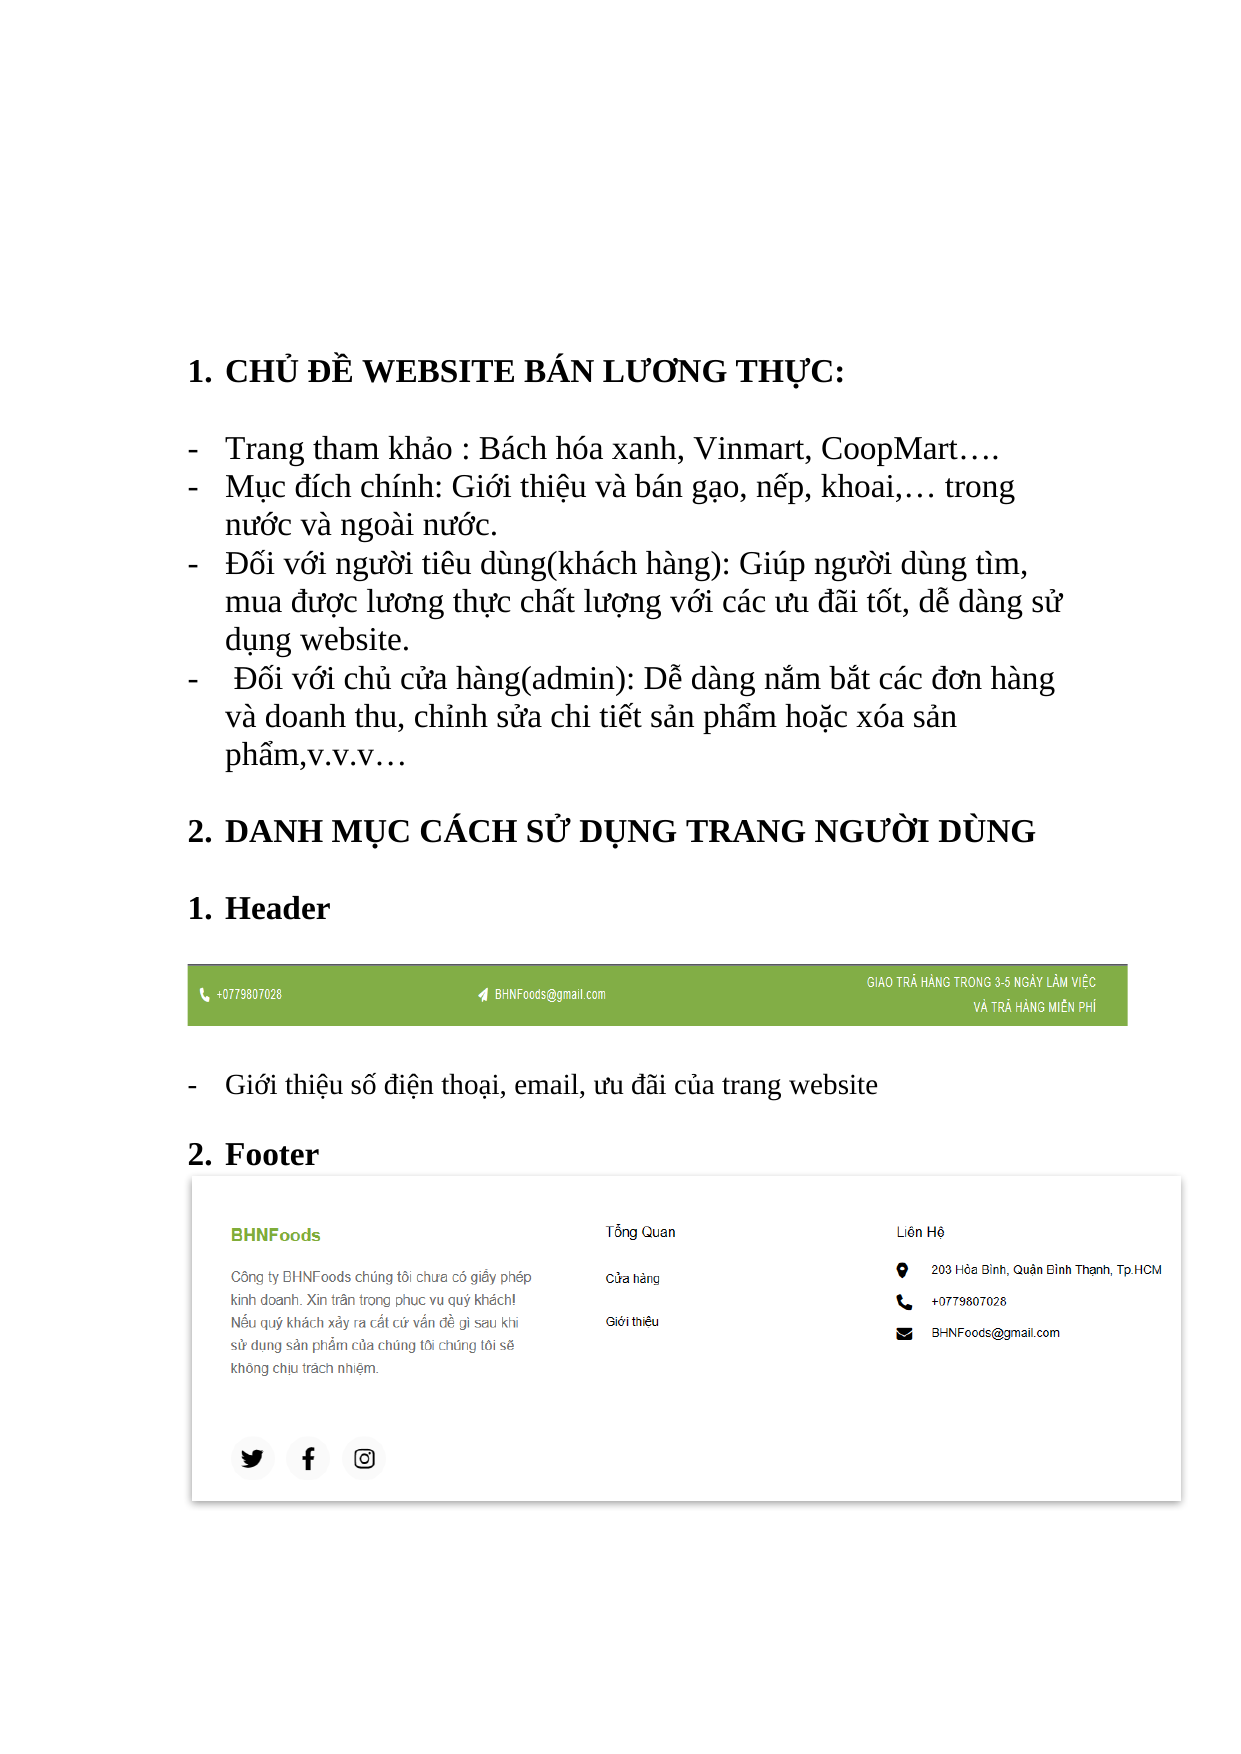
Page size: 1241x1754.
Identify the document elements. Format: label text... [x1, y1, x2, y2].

list Đối với người tiêu dùng(khách hàng): Giúp người dùng tìm, mua được lương thực chất lượng với các ưu đãi tốt, dễ dàng sử dụng website. [187, 543, 1090, 658]
list Giới thiệu số điện thoại, email, ưu đãi của trang website [187, 1067, 1090, 1100]
list Đối với chủ cửa hàng(admin): Dễ dàng nắm bắt các đơn hàng và doanh thu, chỉnh sửa chi tiết sản phẩm hoặc xóa sản phẩm,v.v.v… [187, 658, 1090, 773]
picture [187, 964, 1128, 1029]
list DANH MỤC CÁCH SỬ DỤNG TRANG NGƯỜI DÙNG [187, 811, 1090, 849]
list Mục đích chính: Giới thiệu và bán gạo, nếp, khoai,… trong nước và ngoài nước. [187, 466, 1090, 543]
list Trang tham khảo : Bách hóa xanh, Vinmart, CoopMart…. [187, 428, 1090, 466]
picture [206, 1191, 1166, 1487]
list Header [187, 888, 1090, 926]
list CHỦ ĐỀ WEBSITE BÁN LƯƠNG THỰC: [187, 351, 1090, 389]
list Footer [187, 1134, 1090, 1172]
